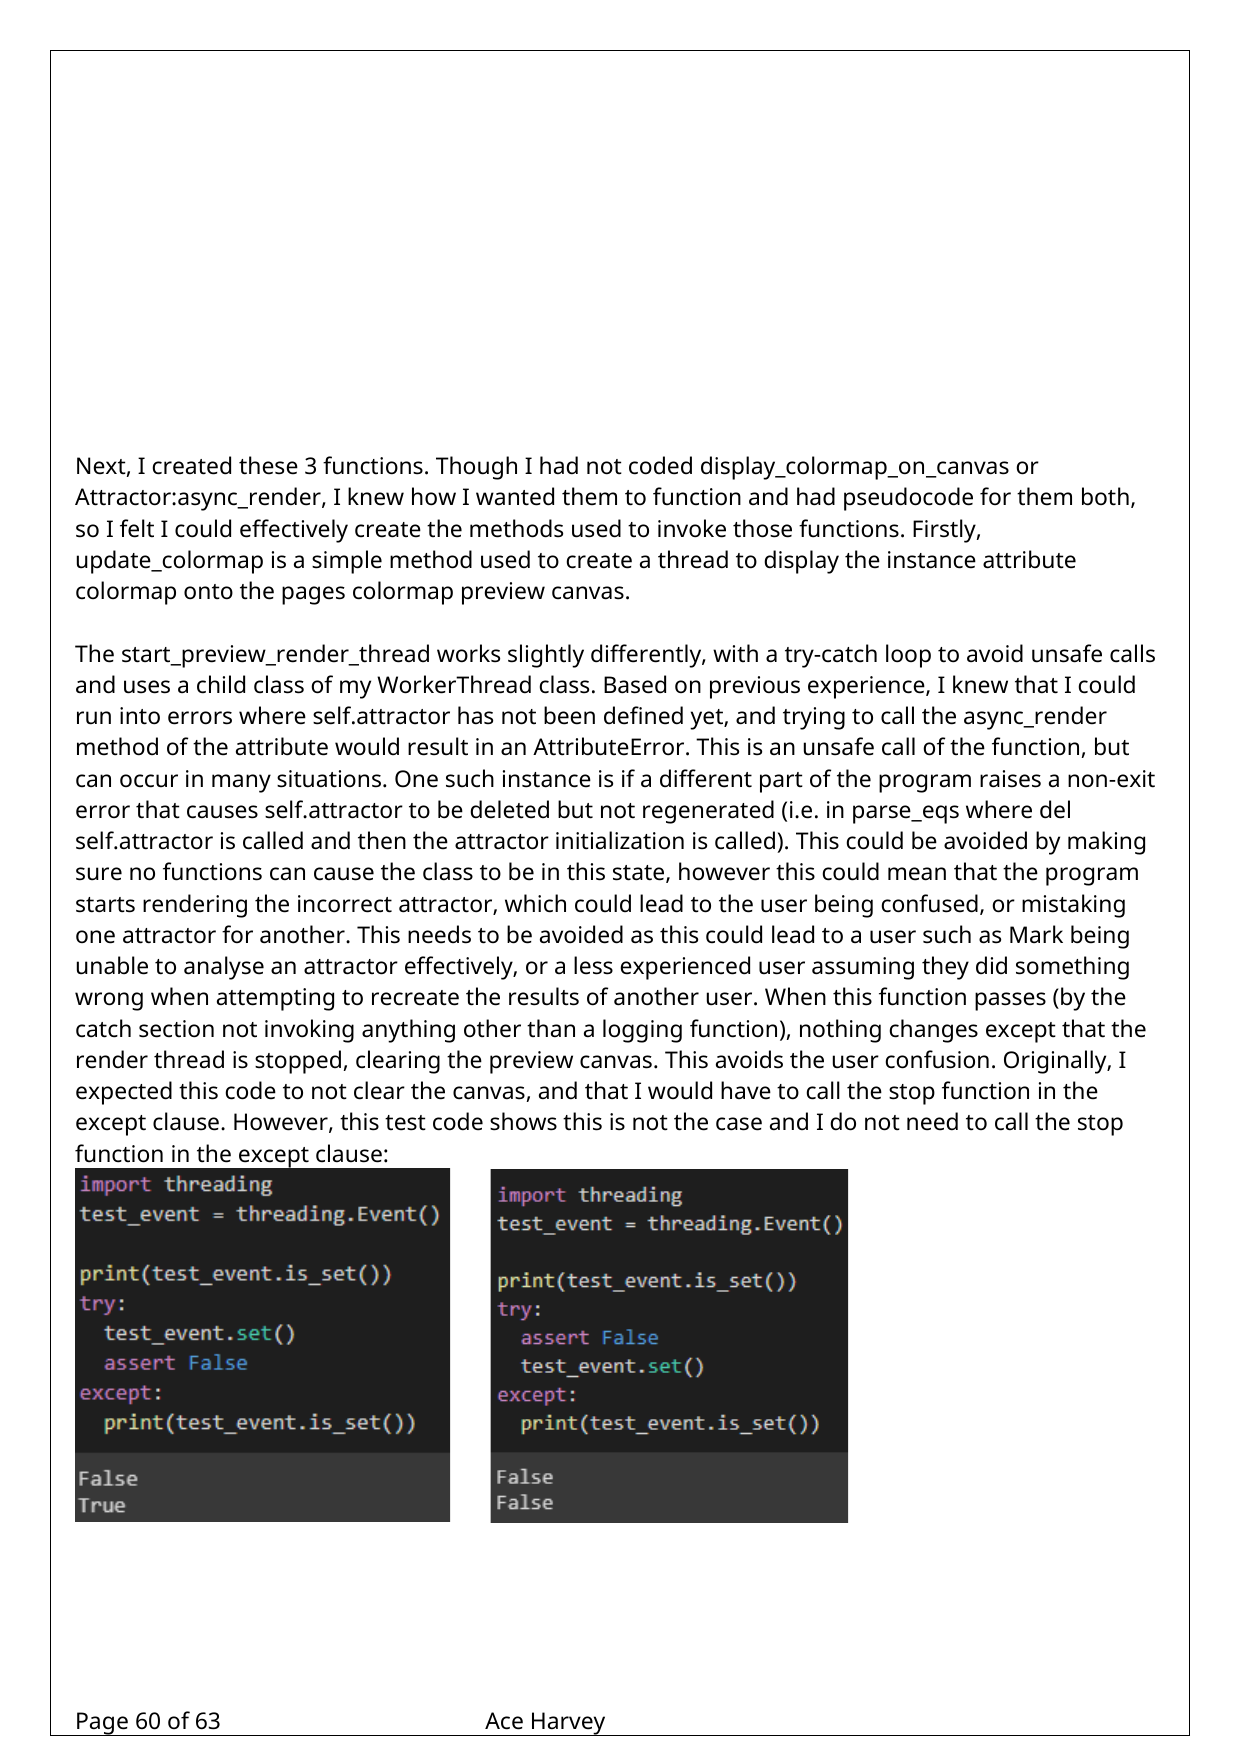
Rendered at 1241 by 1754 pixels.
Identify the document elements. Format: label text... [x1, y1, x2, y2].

picture [75, 1168, 451, 1522]
text The start_preview_render_thread works slightly differently, with a try-catch loop to avoid unsafe calls and uses a child class of my WorkerThread class. Based on previous experience, I knew that I could run into errors where self.attractor has not been defined yet, and trying to call the async_render method of the attribute would result in an AttributeError. This is an unsafe call of the function, but can occur in many situations. One such instance is if a different part of the program raises a non-exit error that causes self.attractor to be deleted but not regenerated (i.e. in parse_eqs where del self.attractor is called and then the attractor initialization is called). This could be avoided by making sure no functions can cause the class to be in this state, however this could mean that the program starts rendering the incorrect attractor, which could lead to the user being confused, or mistaking one attractor for another. This needs to be avoided as this could lead to a user such as Mark being unable to analyse an attractor effectively, or a less experienced user assuming they did something wrong when attempting to recreate the results of another user. When this function passes (by the catch section not invoking anything other than a logging function), nothing changes except that the render thread is stopped, clearing the preview canvas. This avoids the user confusion. Originally, I expected this code to not clear the canvas, and that I would have to call the stop function in the except clause. However, this test code shows this is not the case and I do not need to call the stop function in the except clause: [75, 637, 1165, 1169]
text Next, I created these 3 functions. Though I had not coded display_colormap_on_canvas or Attractor:async_render, I knew how I wanted them to function and had pseudocode for them both, so I felt I could effectively create the methods used to invoke those functions. Firstly, update_colormap is a simple method used to create a thread to display the instance attribute colormap onto the pages colormap preview canvas. [75, 450, 1165, 606]
picture [490, 1169, 849, 1523]
